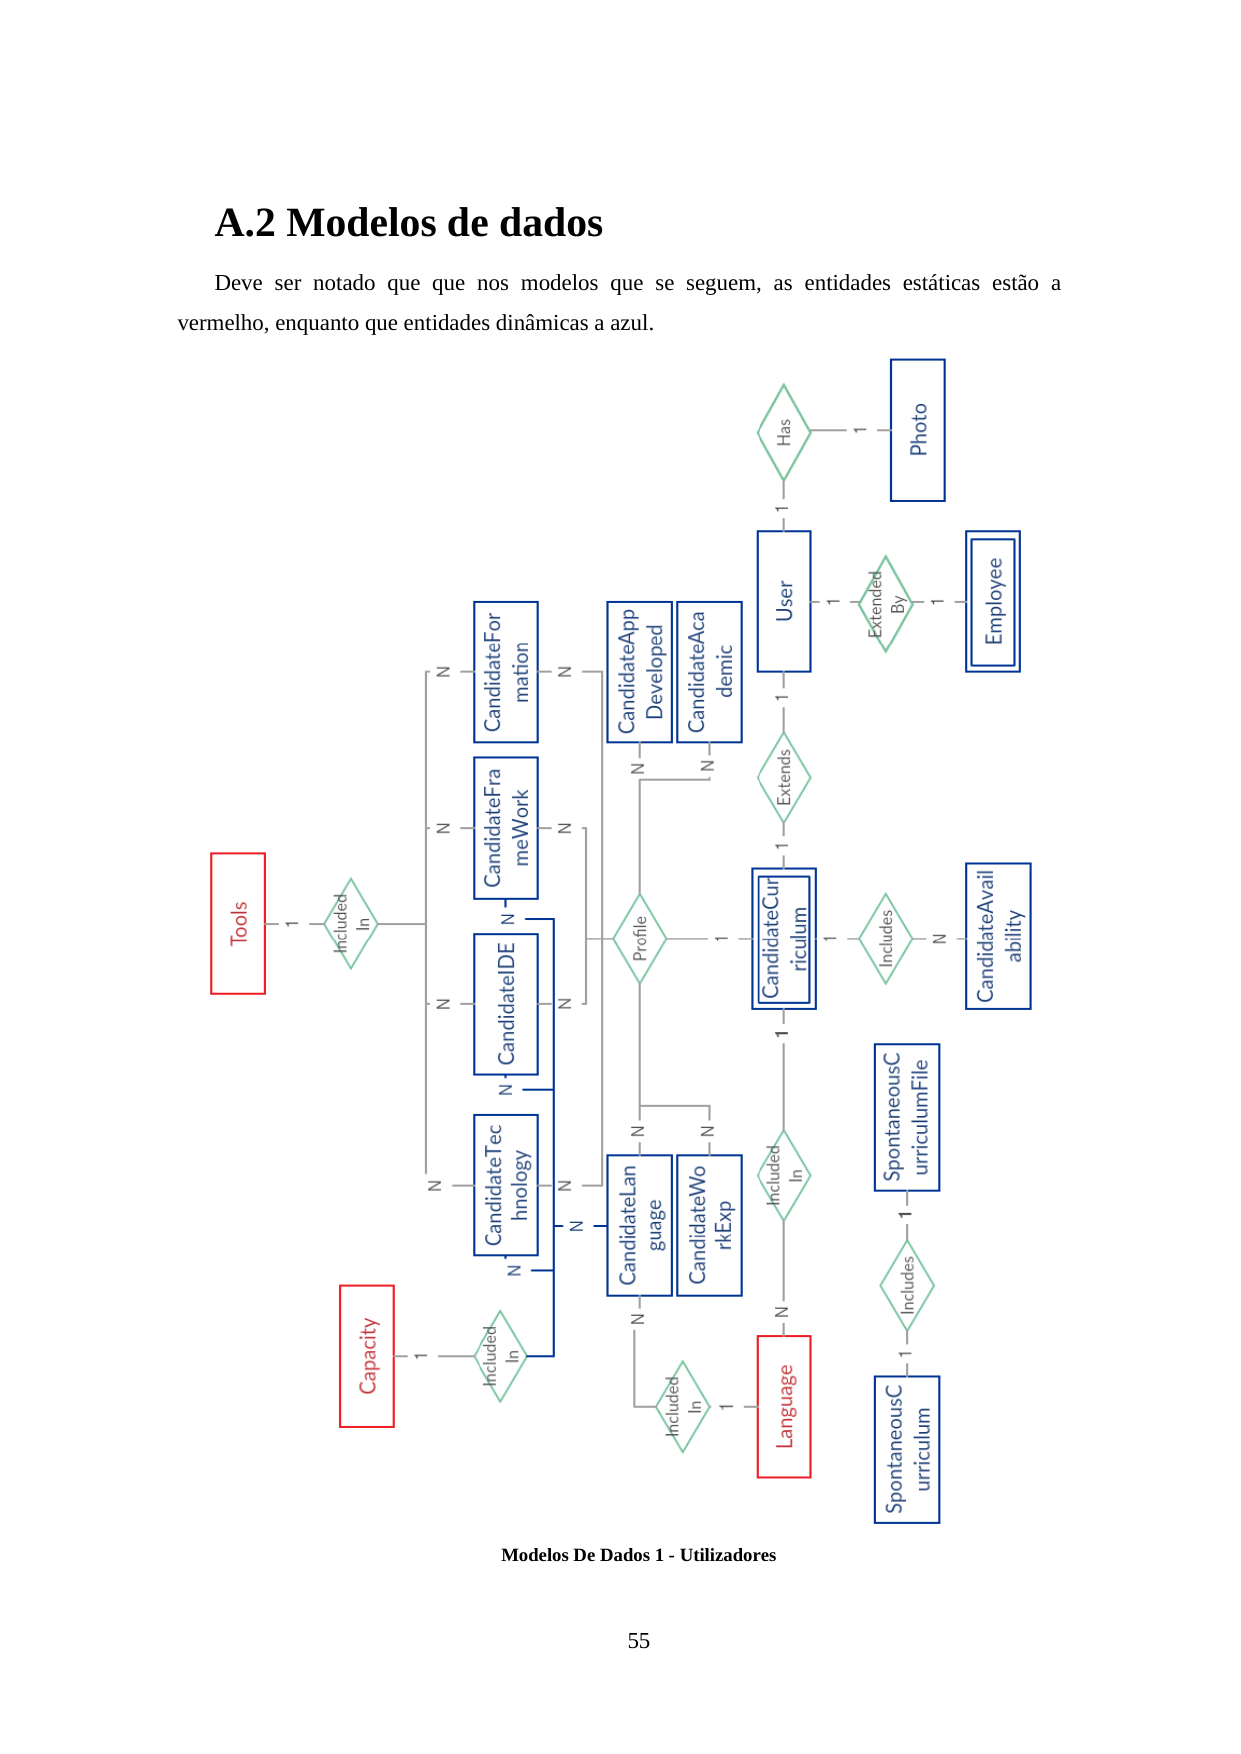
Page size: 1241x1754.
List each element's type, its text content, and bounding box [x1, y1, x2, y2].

text Deve ser notado que que nos modelos que se seguem, as entidades estáticas estão a vermelho, enquanto que entidades dinâmicas a azul. [177, 269, 1063, 335]
picture [201, 351, 1040, 1531]
text Modelos De Dados 1 - Utilizadores [177, 1543, 1063, 1565]
subtitle A.2 Modelos de dados [177, 198, 1063, 246]
